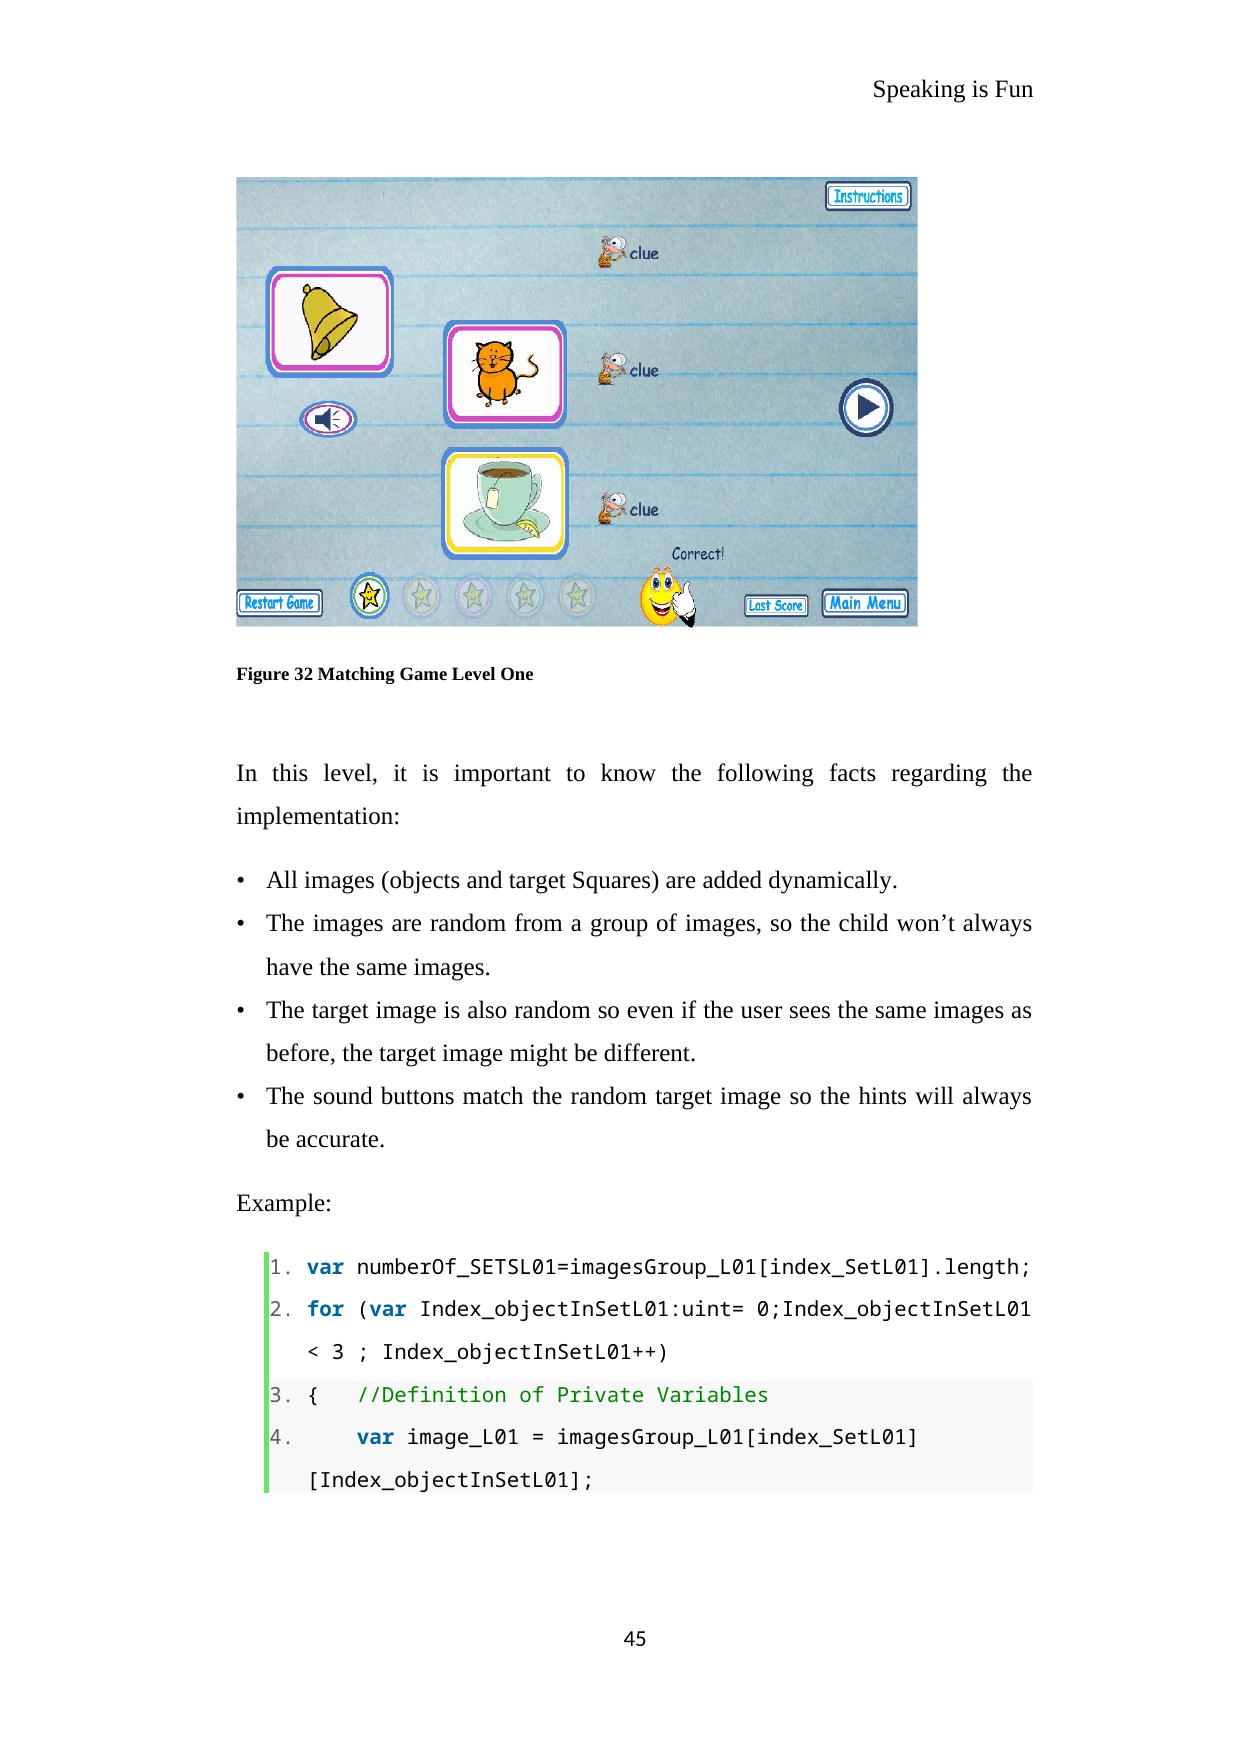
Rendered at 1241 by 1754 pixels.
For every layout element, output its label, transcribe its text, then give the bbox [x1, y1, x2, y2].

list { //Definition of Private Variables [269, 1380, 1033, 1408]
list var numberOf_SETSL01=imagesGroup_L01[index_SetL01].length; [269, 1252, 1033, 1280]
list The sound buttons match the random target image so the hints will always be accurate. [236, 1081, 1033, 1153]
list for (var Index_objectInSetL01:uint= 0;Index_objectInSetL01 < 3 ; Index_objectInSetL01++) [269, 1294, 1033, 1366]
text In this level, it is important to know the following facts regarding the implementation: [236, 758, 1033, 830]
picture [236, 177, 918, 628]
text Figure 32 Matching Game Level One [236, 663, 1033, 684]
list All images (objects and target Squares) are added dynamically. [236, 865, 1033, 894]
list The images are random from a group of images, so the child won’t always have the same images. [236, 908, 1033, 980]
list var image_L01 = imagesGroup_L01[index_SetL01][Index_objectInSetL01]; [269, 1422, 1033, 1493]
list The target image is also random so even if the user sees the same images as before, the target image might be different. [236, 995, 1033, 1067]
text Example: [236, 1188, 1033, 1217]
